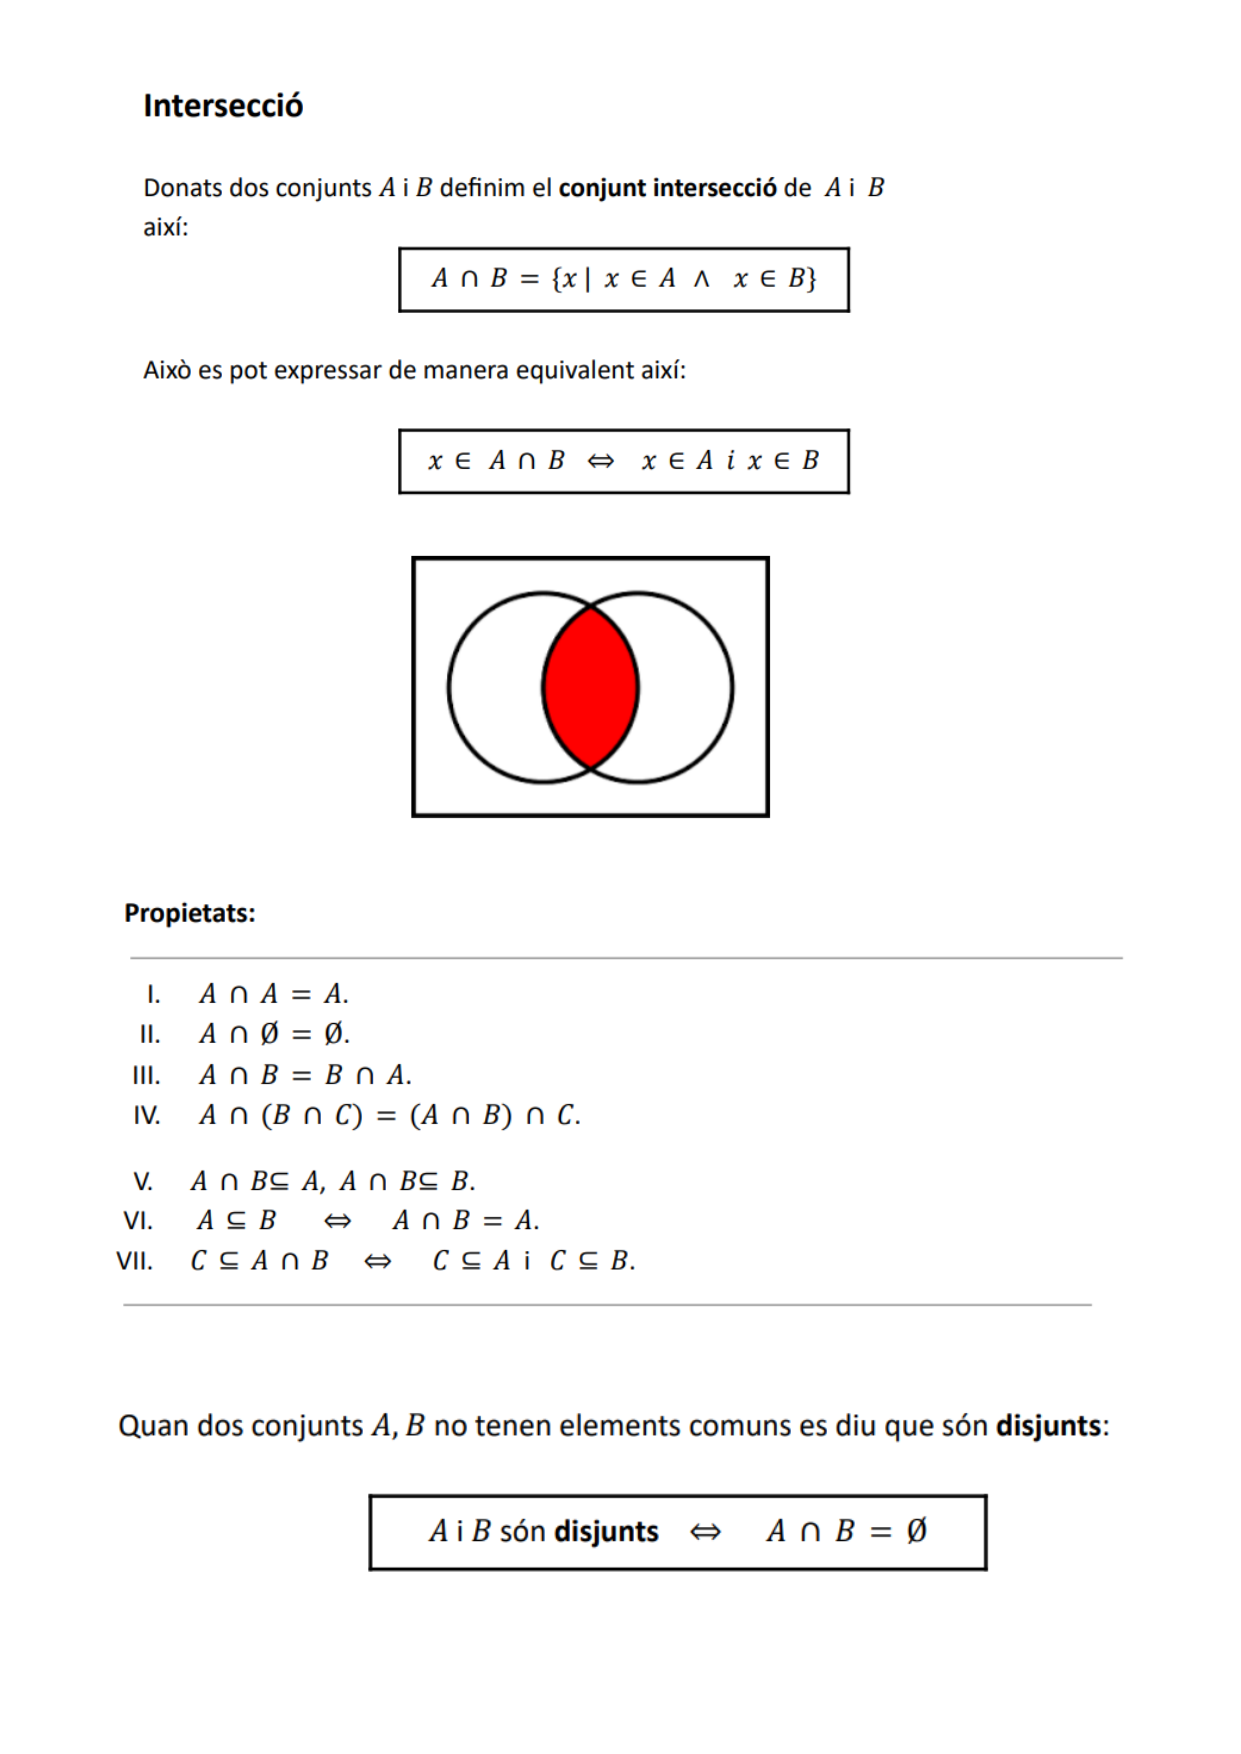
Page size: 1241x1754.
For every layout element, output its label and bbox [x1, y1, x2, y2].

picture [98, 65, 927, 858]
picture [85, 1373, 1144, 1595]
picture [76, 877, 1155, 1344]
